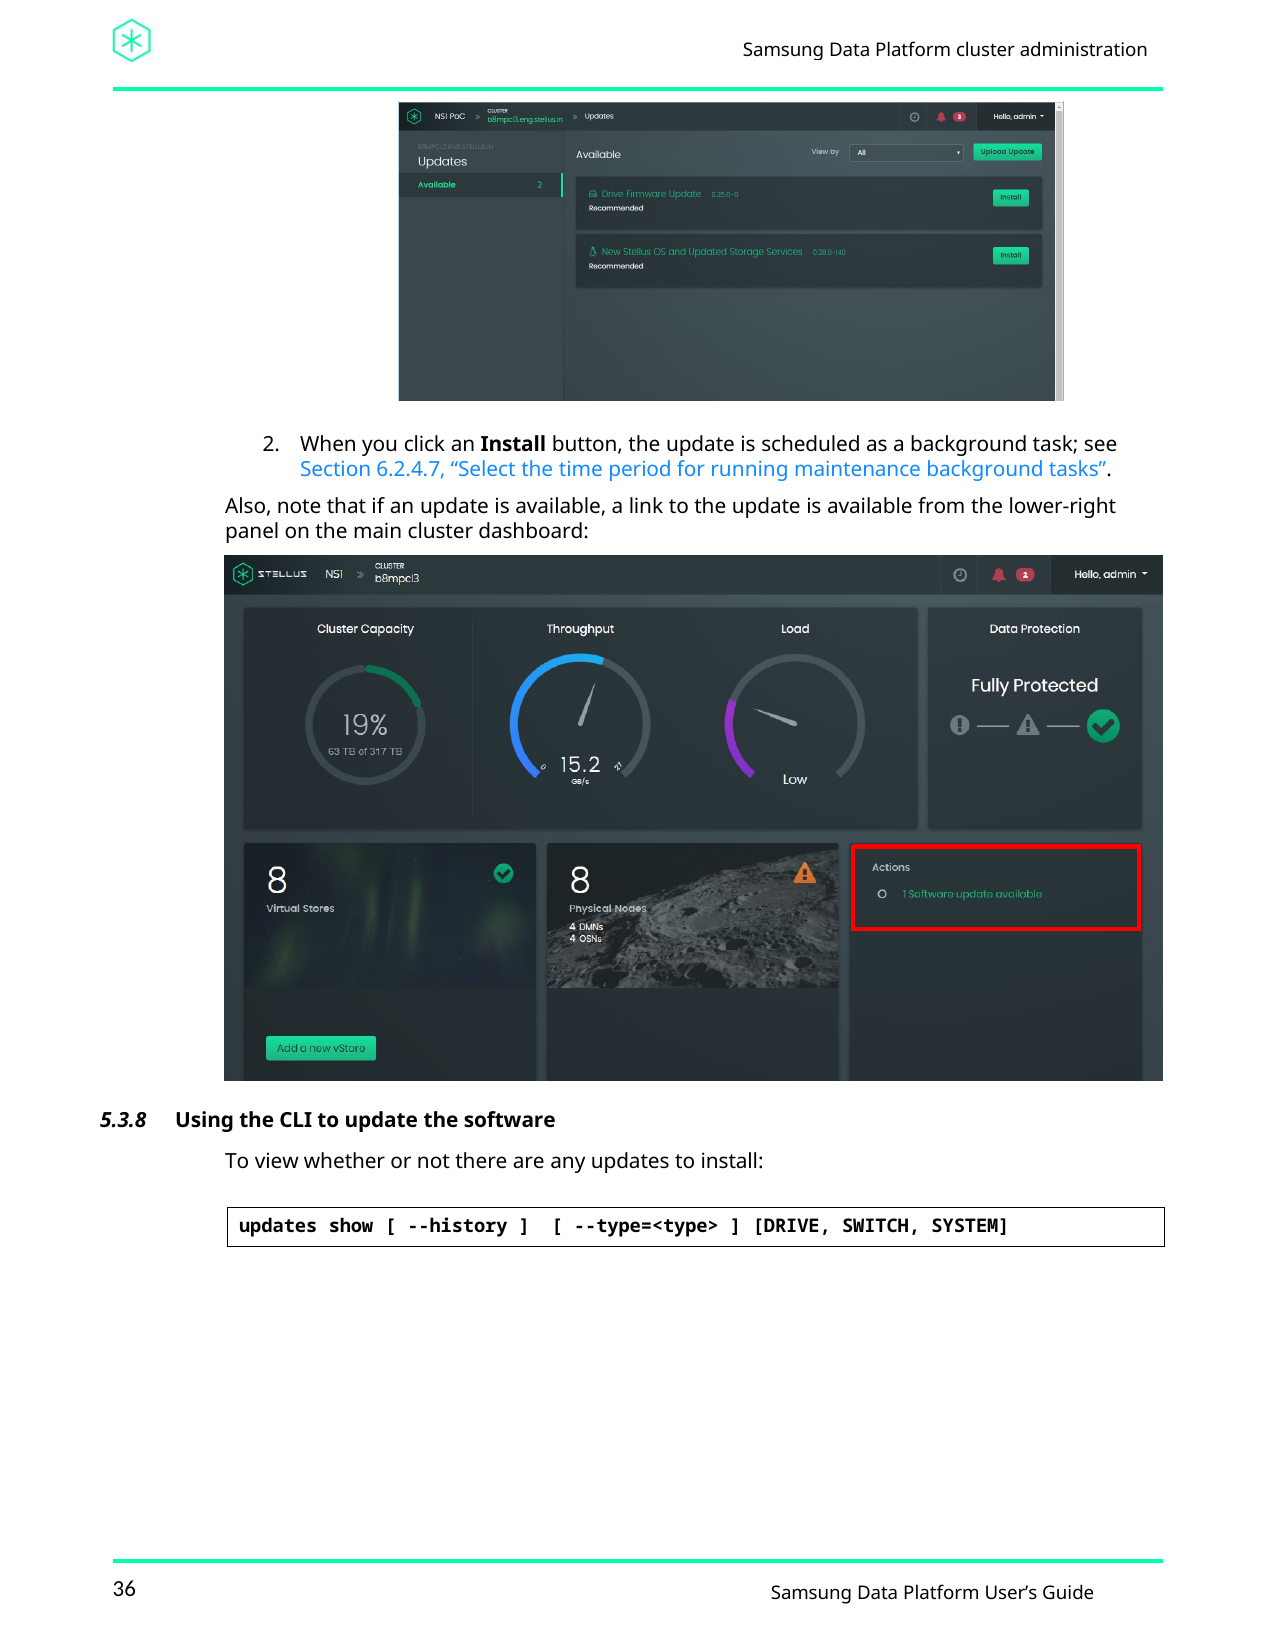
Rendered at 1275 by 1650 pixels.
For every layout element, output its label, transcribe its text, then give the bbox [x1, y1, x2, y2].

list When you click an Install button, the update is scheduled as a background task; see Section 6.2.4.7, “Select the time period for running maintenance background tasks”. [262, 431, 1151, 481]
subtitle Using the CLI to update the software [100, 1106, 1175, 1134]
picture [398, 101, 1064, 401]
text To view whether or not there are any updates to install: [225, 1146, 1175, 1174]
picture [224, 555, 1163, 1081]
text Also, note that if an update is available, a link to the update is available from the lower-right panel on the main cluster dashboard: [225, 494, 1156, 544]
picture [112, 16, 287, 65]
